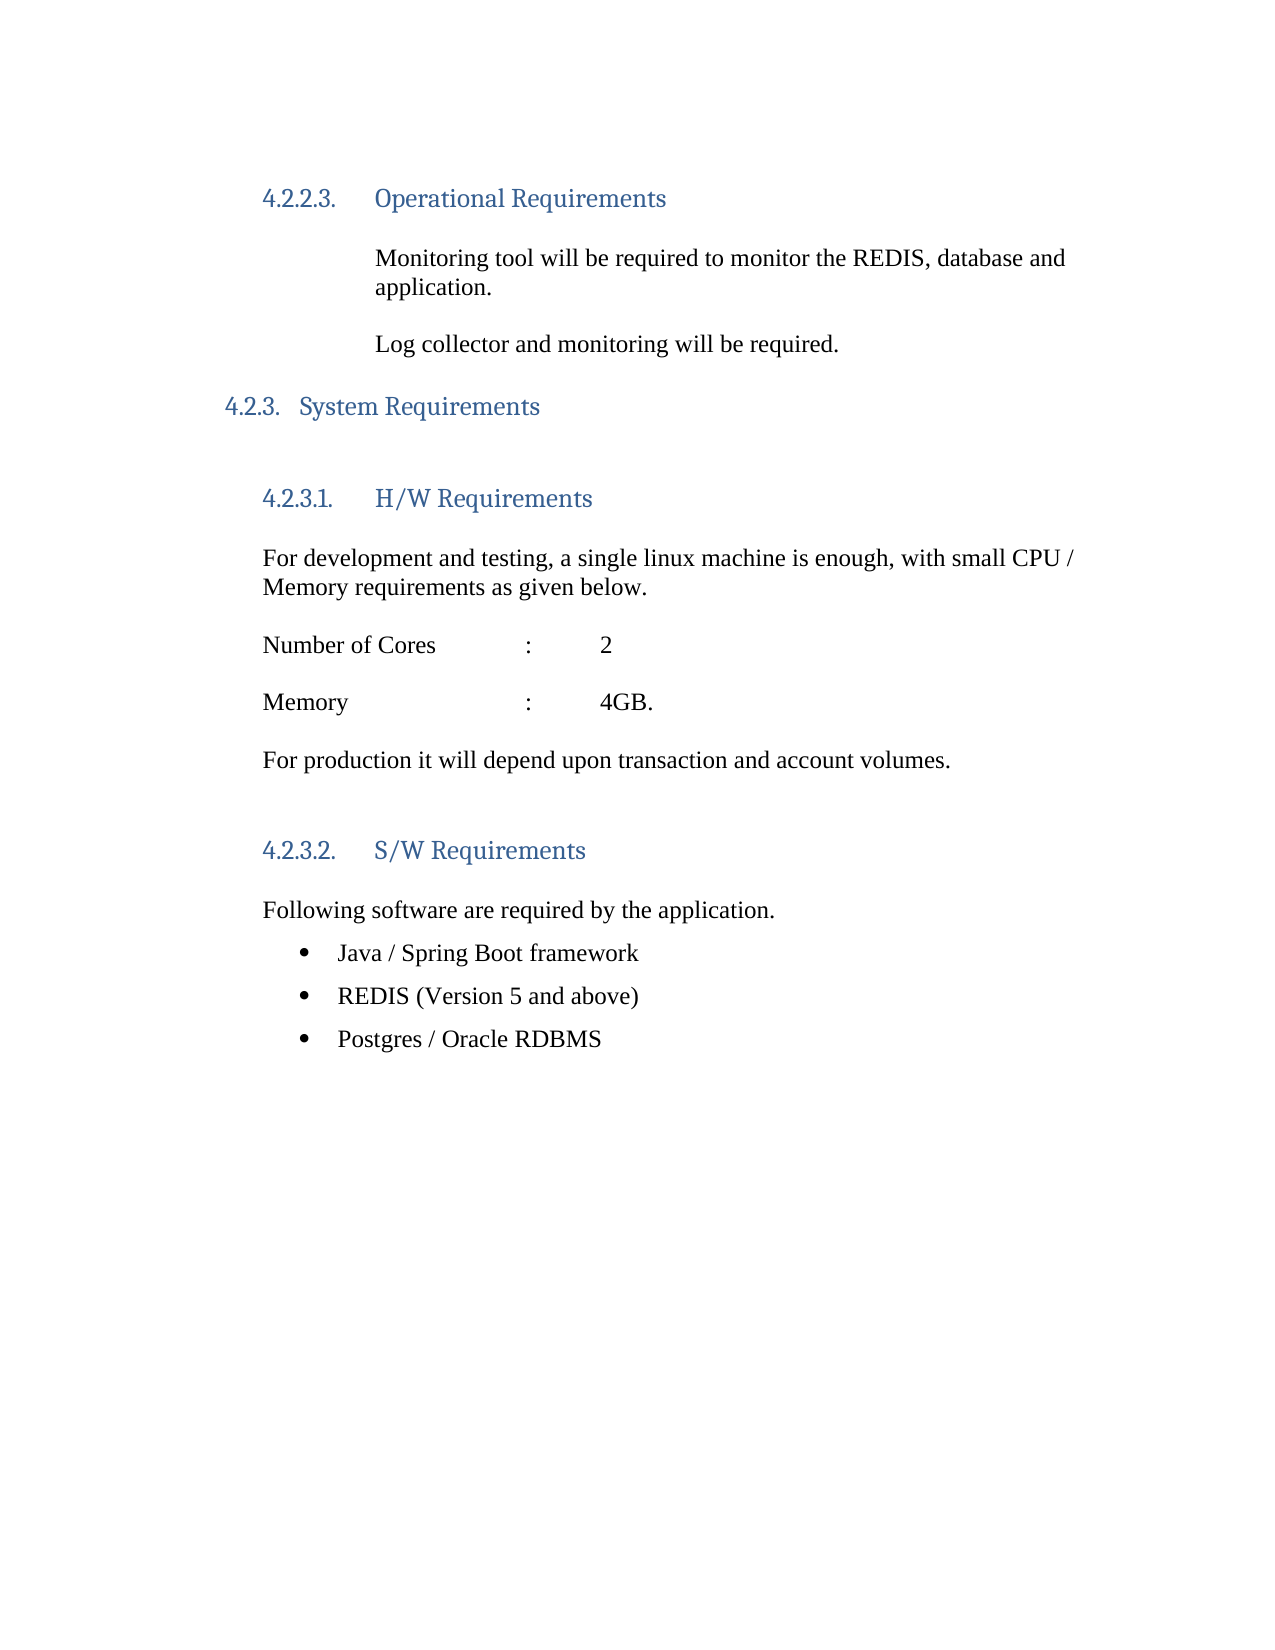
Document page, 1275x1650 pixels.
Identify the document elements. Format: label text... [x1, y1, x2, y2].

subtitle Operational Requirements [262, 183, 1125, 214]
text Log collector and monitoring will be required. [277, 329, 1125, 358]
subtitle S/W Requirements [262, 835, 1125, 866]
list REDIS (Version 5 and above) [300, 981, 1125, 1010]
text Following software are required by the application. [262, 895, 1125, 924]
text Monitoring tool will be required to monitor the REDIS, database and application. [375, 243, 1125, 300]
text Number of Cores : 2 [262, 630, 1125, 658]
subtitle H/W Requirements [262, 483, 1125, 515]
text Memory : 4GB. [262, 687, 1125, 716]
list Postgres / Oracle RDBMS [300, 1024, 1125, 1053]
text For production it will depend upon transaction and account volumes. [262, 745, 1125, 773]
subtitle System Requirements [225, 391, 1125, 422]
text For development and testing, a single linux machine is enough, with small CPU / Memory requirements as given below. [262, 543, 1125, 601]
list Java / Spring Boot framework [300, 938, 1125, 967]
